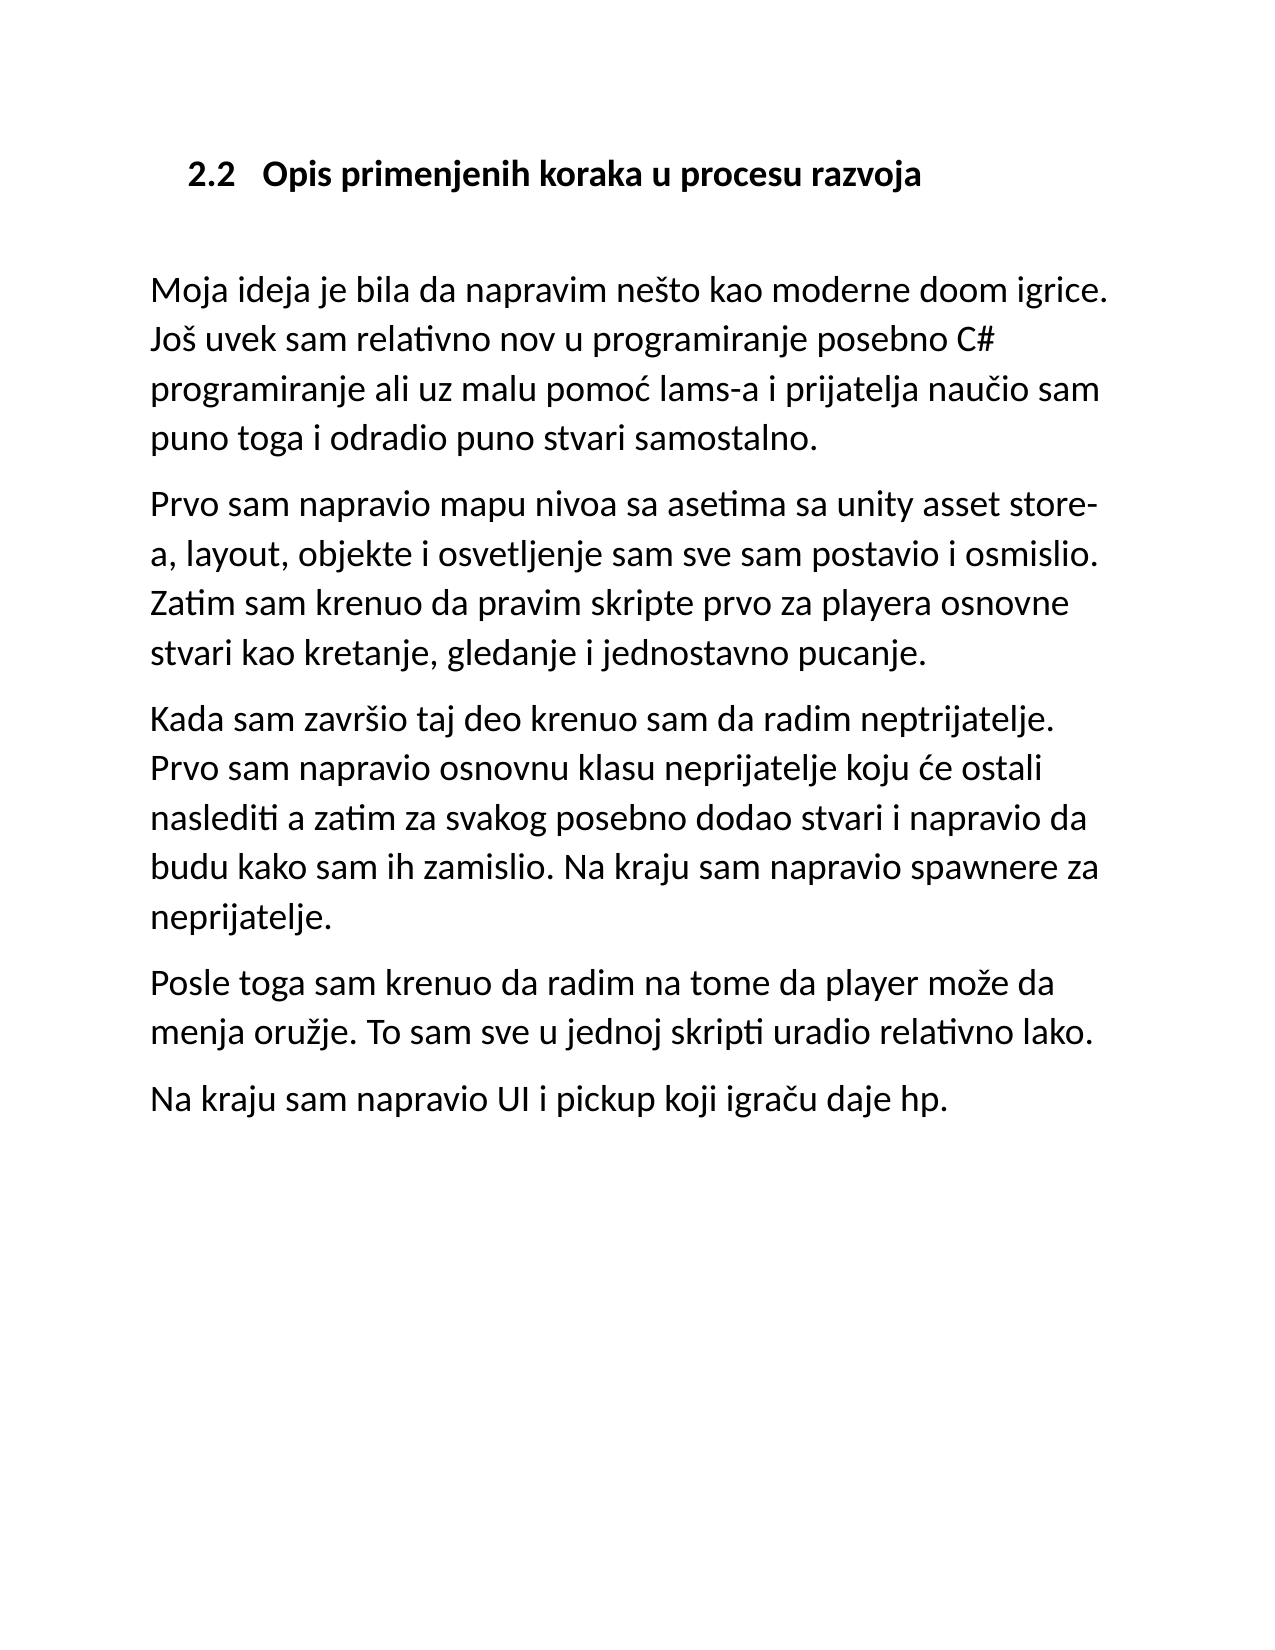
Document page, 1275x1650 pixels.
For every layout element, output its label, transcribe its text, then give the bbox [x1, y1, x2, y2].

text Prvo sam napravio mapu nivoa sa asetima sa unity asset store-a, layout, objekte i osvetljenje sam sve sam postavio i osmislio. Zatim sam krenuo da pravim skripte prvo za playera osnovne stvari kao kretanje, gledanje i jednostavno pucanje. [150, 480, 1125, 674]
text Na kraju sam napravio UI i pickup koji igraču daje hp. [150, 1074, 1125, 1120]
text Posle toga sam krenuo da radim na tome da player može da menja oružje. To sam sve u jednoj skripti uradio relativno lako. [150, 959, 1125, 1054]
list Opis primenjenih koraka u procesu razvoja [187, 150, 1125, 196]
text Moja ideja je bila da napravim nešto kao moderne doom igrice. Još uvek sam relativno nov u programiranje posebno C# programiranje ali uz malu pomoć lams-a i prijatelja naučio sam puno toga i odradio puno stvari samostalno. [150, 266, 1125, 460]
text Kada sam završio taj deo krenuo sam da radim neptrijatelje. Prvo sam napravio osnovnu klasu neprijatelje koju će ostali naslediti a zatim za svakog posebno dodao stvari i napravio da budu kako sam ih zamislio. Na kraju sam napravio spawnere za neprijatelje. [150, 695, 1125, 938]
